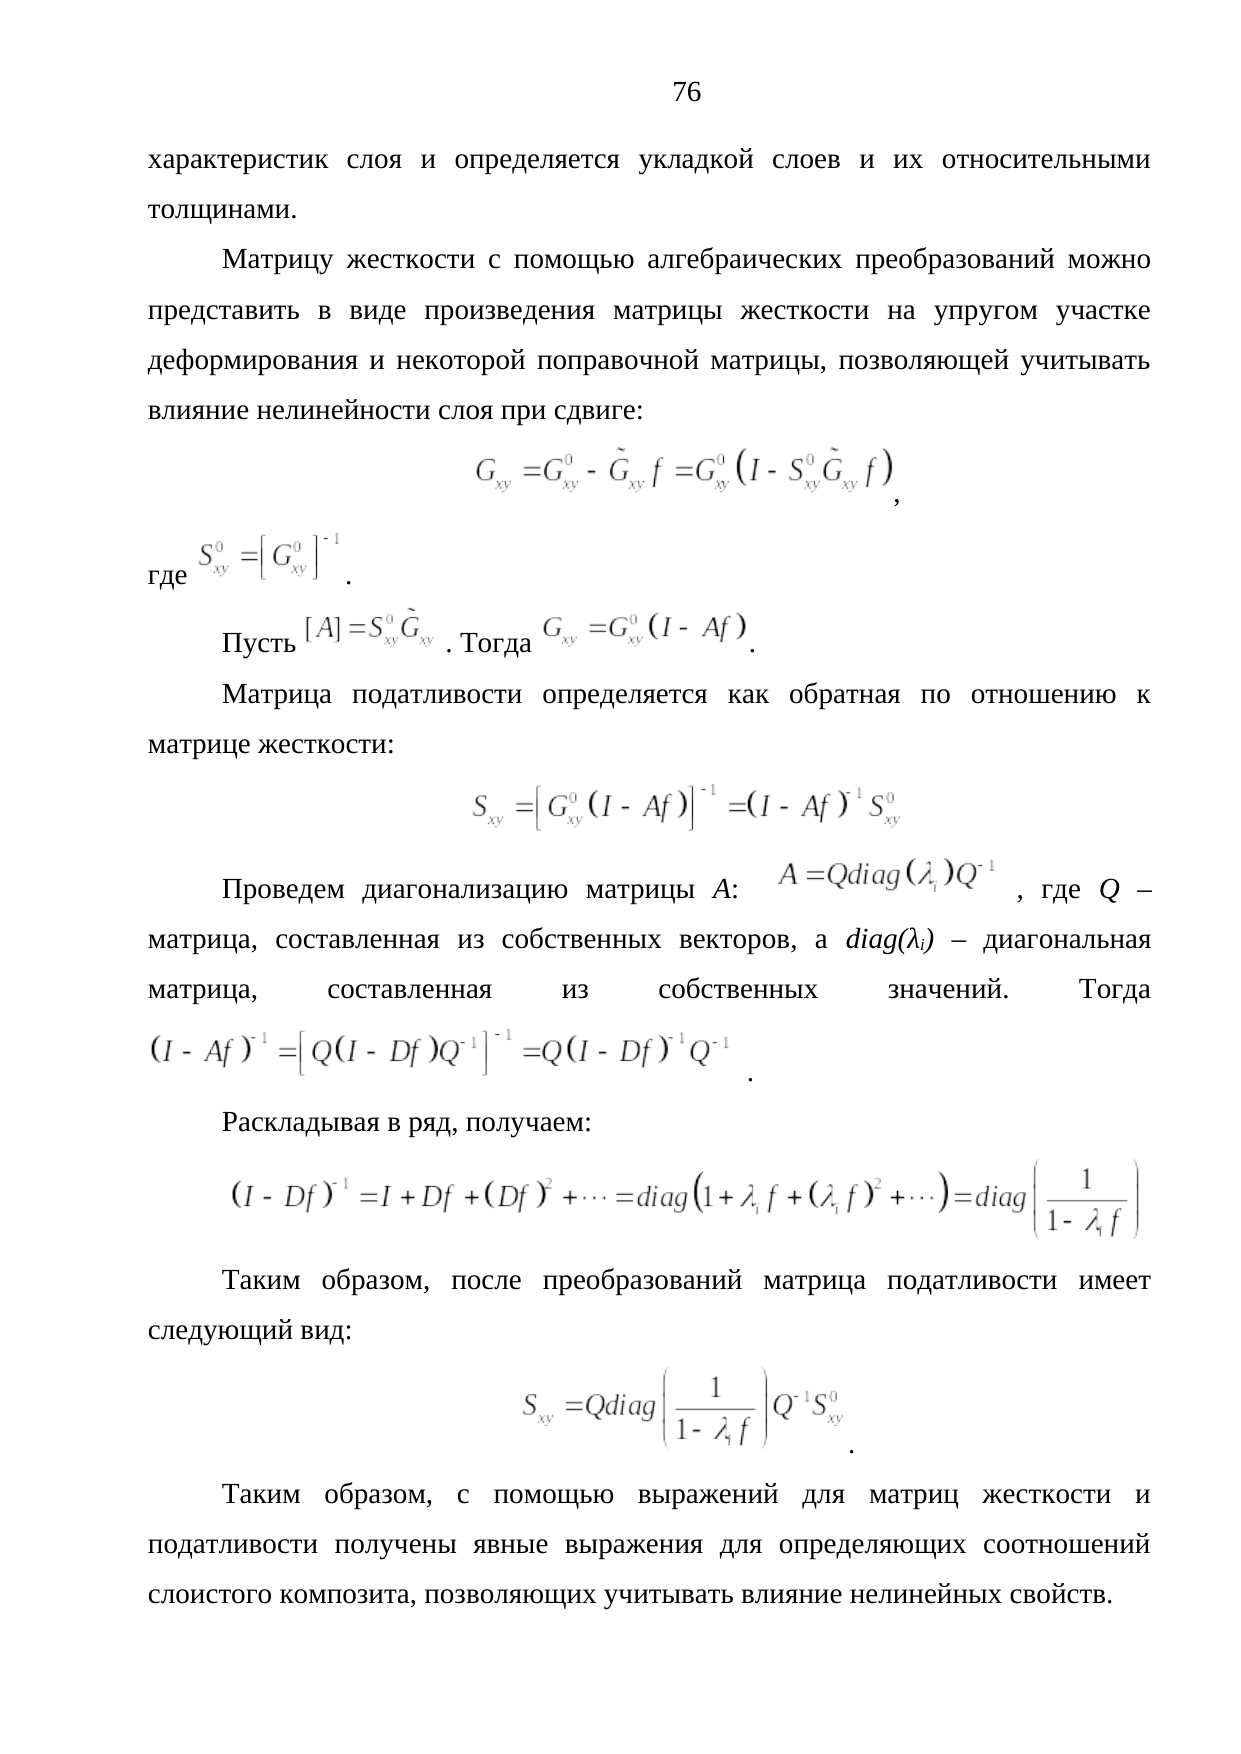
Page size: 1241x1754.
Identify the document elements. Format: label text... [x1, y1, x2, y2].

text Пусть . Тогда . [148, 608, 1152, 659]
text Проведем диагонализацию матрицы A: , где Q – матрица, составленная из собственных векторов, а diag(λi) – диагональная матрица, составленная из собственных значений. Тогда . [148, 853, 1152, 1087]
text Матрицу жесткости с помощью алгебраических преобразований можно представить в виде произведения матрицы жесткости на упругом участке деформирования и некоторой поправочной матрицы, позволяющей учитывать влияние нелинейности слоя при сдвиге: [148, 242, 1152, 426]
text Таким образом, после преобразований матрица податливости имеет следующий вид: [148, 1262, 1152, 1346]
text Матрица податливости определяется как обратная по отношению к матрице жесткости: [148, 676, 1152, 760]
text . [148, 1362, 1152, 1459]
text , [148, 443, 1152, 508]
text Таким образом, с помощью выражений для матриц жесткости и податливости получены явные выражения для определяющих соотношений слоистого композита, позволяющих учитывать влияние нелинейных свойств. [148, 1476, 1152, 1610]
text Раскладывая в ряд, получаем: [148, 1104, 1152, 1138]
text где . [148, 525, 1152, 591]
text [148, 141, 1152, 225]
